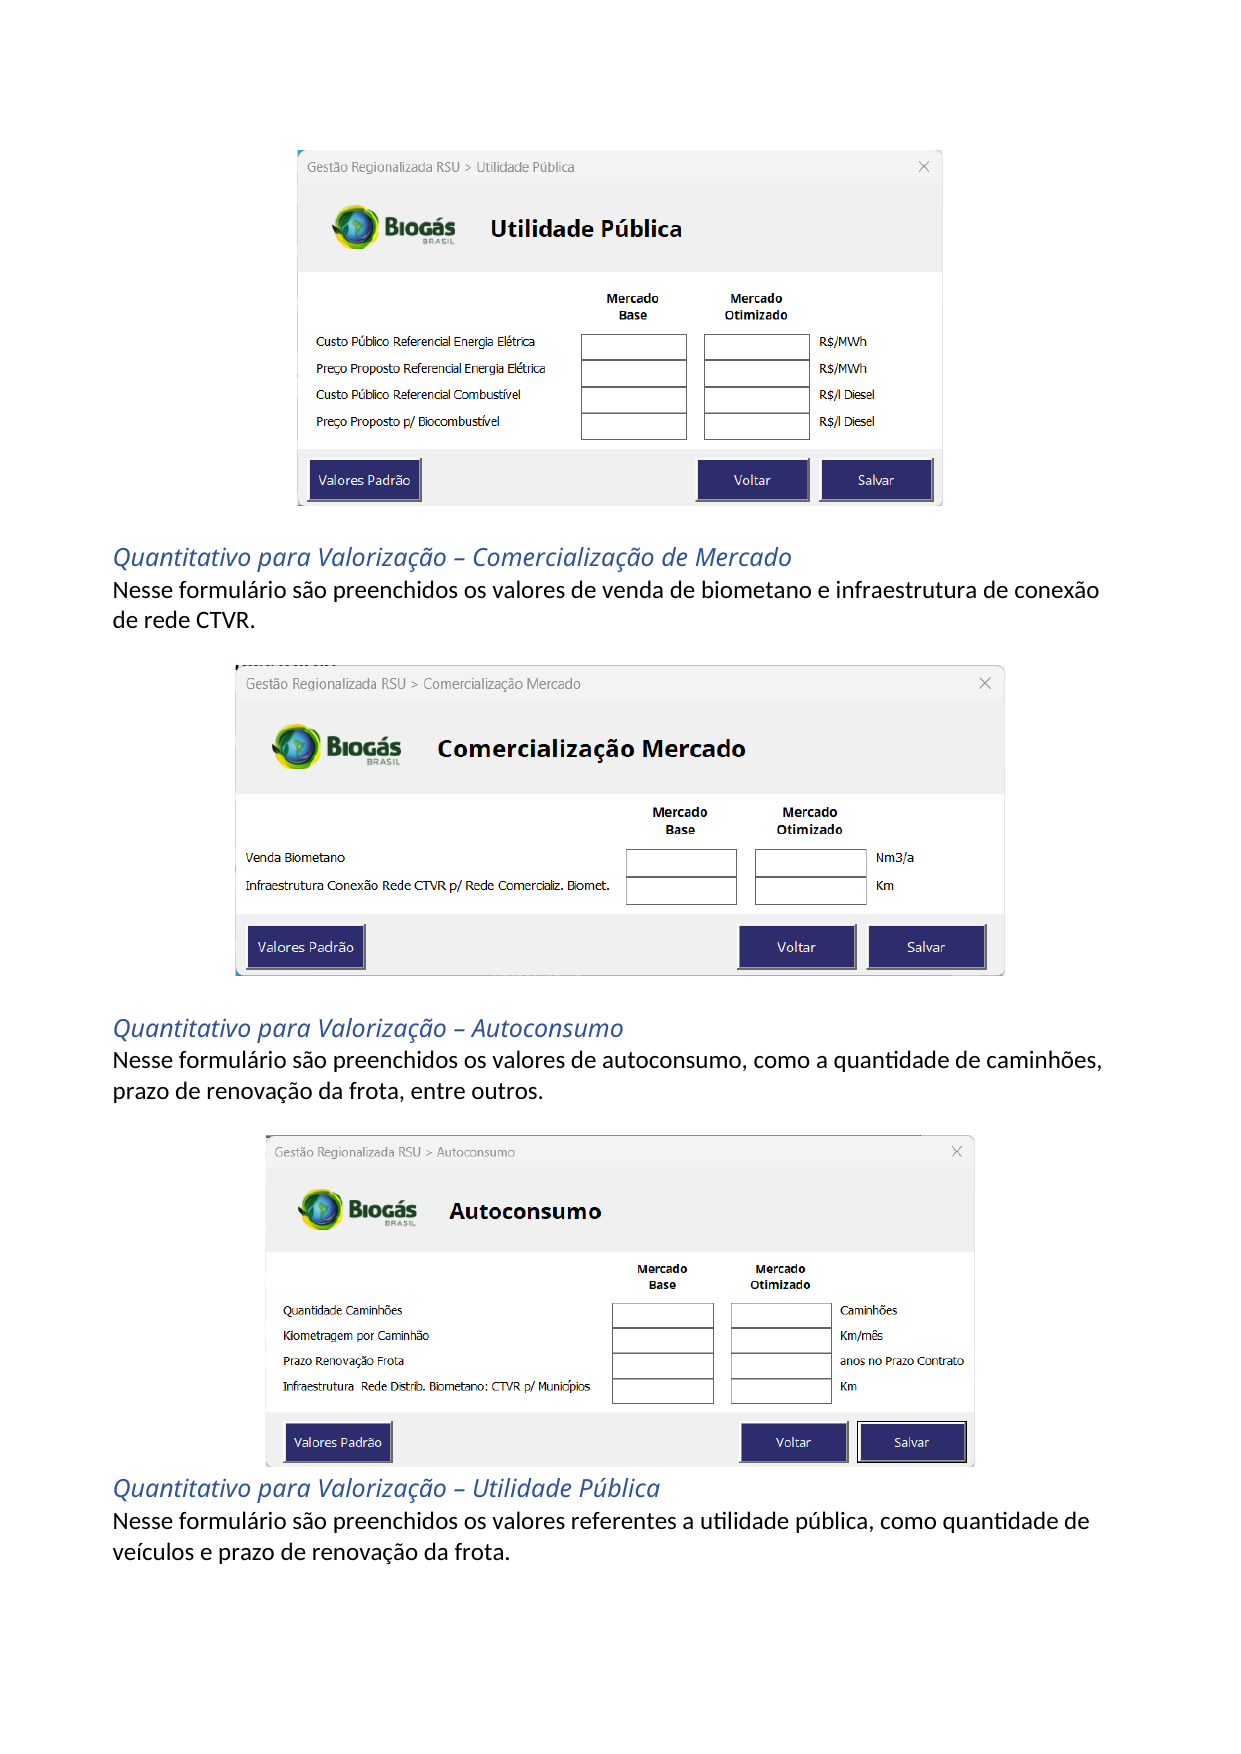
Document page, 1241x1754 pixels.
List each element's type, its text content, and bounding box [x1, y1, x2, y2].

text Nesse formulário são preenchidos os valores referentes a utilidade pública, como quantidade de veículos e prazo de renovação da frota. [112, 1505, 1128, 1566]
picture [235, 665, 1005, 976]
subtitle Quantitativo para Valorização – Utilidade Pública [112, 1471, 1128, 1505]
subtitle Quantitativo para Valorização – Comercialização de Mercado [112, 540, 1128, 574]
subtitle Quantitativo para Valorização – Autoconsumo [112, 1010, 1128, 1044]
text Nesse formulário são preenchidos os valores de autoconsumo, como a quantidade de caminhões, prazo de renovação da frota, entre outros. [112, 1044, 1128, 1105]
text Nesse formulário são preenchidos os valores de venda de biometano e infraestrutura de conexão de rede CTVR. [112, 574, 1128, 635]
picture [265, 1135, 975, 1467]
picture [297, 150, 943, 506]
